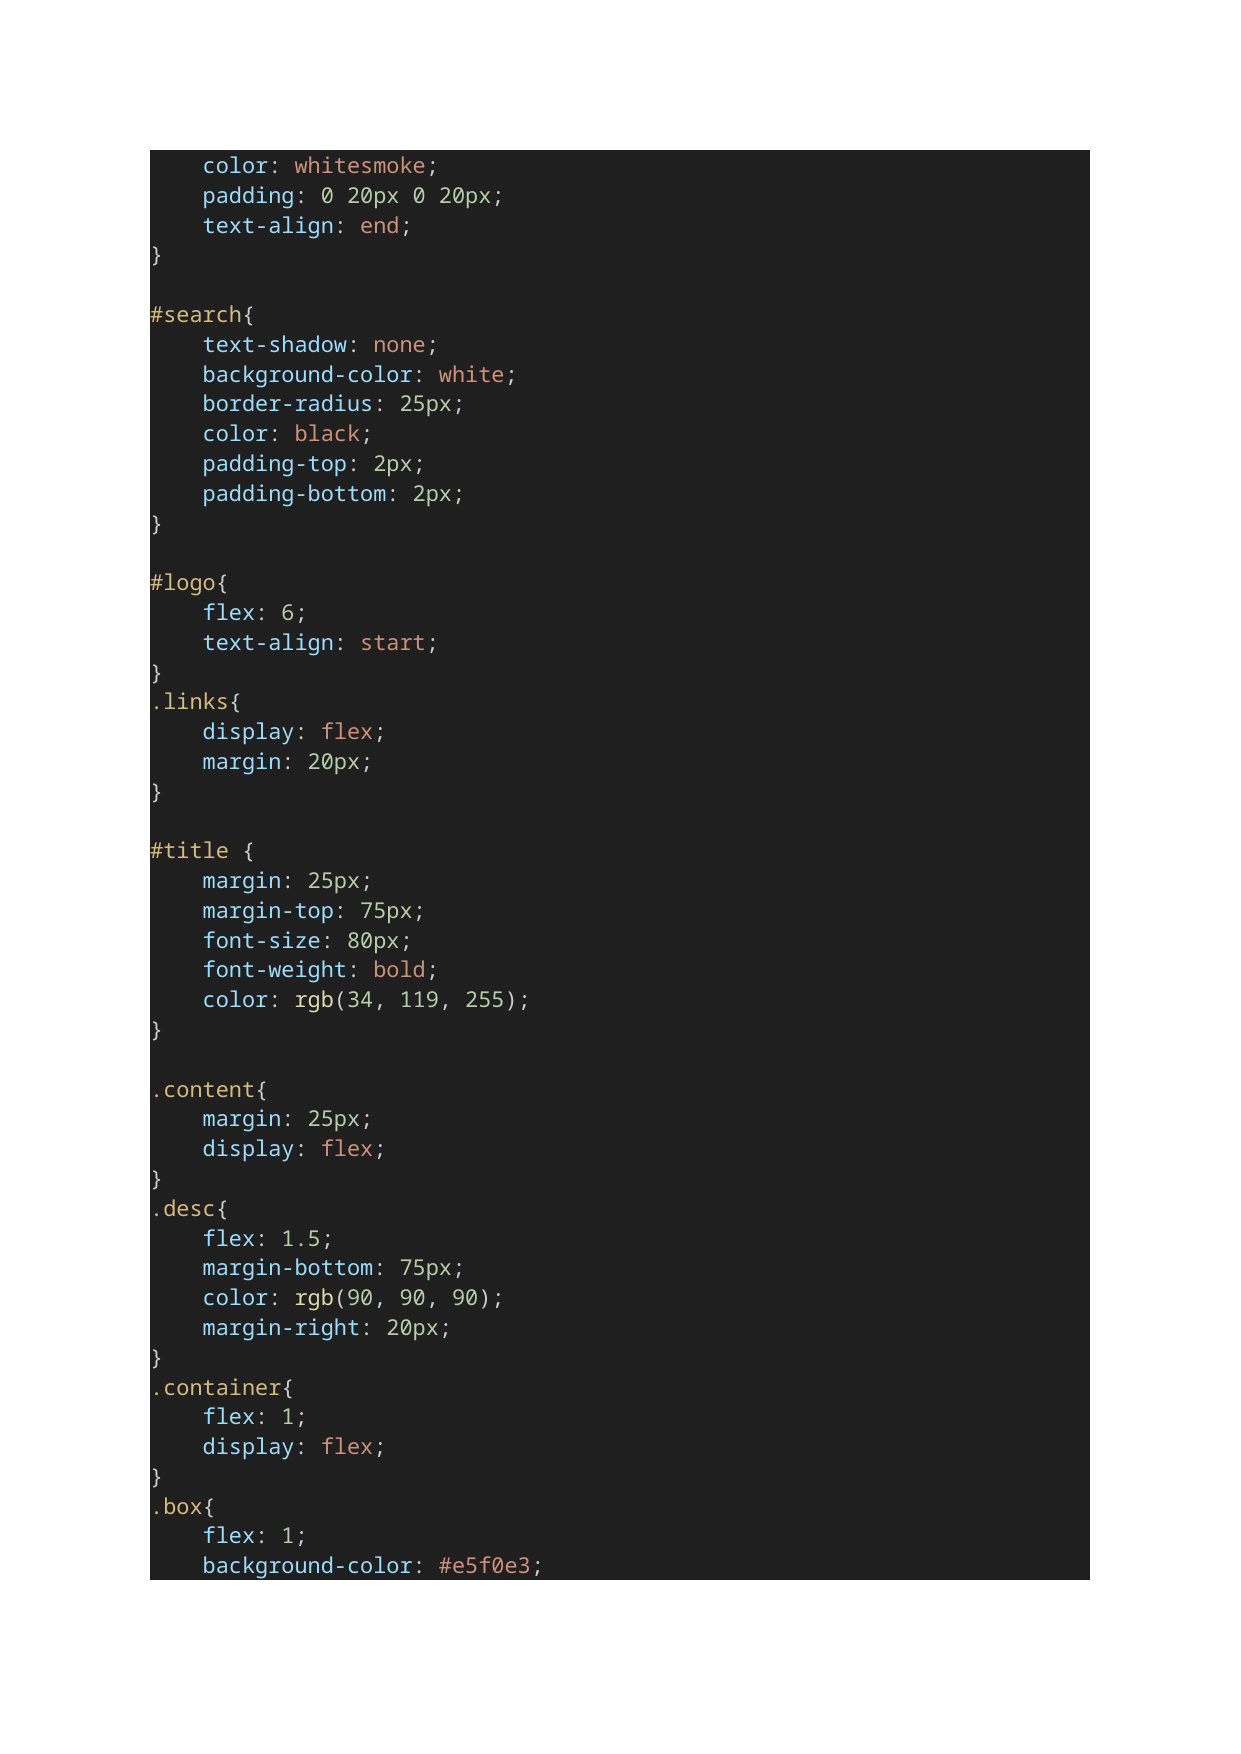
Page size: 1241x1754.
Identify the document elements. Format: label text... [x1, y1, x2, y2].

text color: whitesmoke; [150, 150, 1090, 180]
text font-size: 80px; [150, 924, 1090, 954]
text flex: 1; [150, 1520, 1090, 1550]
text .links{ [150, 686, 1090, 716]
text margin: 25px; [150, 865, 1090, 895]
text margin-top: 75px; [150, 895, 1090, 924]
text .desc{ [150, 1193, 1090, 1222]
text color: rgb(34, 119, 255); [150, 984, 1090, 1014]
text padding-top: 2px; [150, 448, 1090, 478]
text display: flex; [150, 716, 1090, 746]
text color: black; [150, 418, 1090, 448]
text .container{ [150, 1371, 1090, 1401]
text background-color: white; [150, 358, 1090, 388]
text } [150, 656, 1090, 686]
text font-weight: bold; [150, 954, 1090, 984]
text } [150, 1014, 1090, 1044]
text border-radius: 25px; [150, 388, 1090, 418]
text margin: 25px; [150, 1103, 1090, 1133]
text text-align: start; [150, 627, 1090, 656]
text text-align: end; [150, 209, 1090, 239]
text margin: 20px; [150, 746, 1090, 776]
text #title { [150, 835, 1090, 865]
text } [150, 1461, 1090, 1491]
text flex: 1; [150, 1401, 1090, 1431]
text #logo{ [150, 567, 1090, 597]
text .content{ [150, 1073, 1090, 1103]
text margin-right: 20px; [150, 1312, 1090, 1342]
text } [150, 507, 1090, 537]
text color: rgb(90, 90, 90); [150, 1282, 1090, 1312]
text text-shadow: none; [150, 329, 1090, 358]
text display: flex; [150, 1133, 1090, 1163]
text flex: 6; [150, 597, 1090, 627]
text background-color: #e5f0e3; [150, 1550, 1090, 1580]
text } [150, 776, 1090, 805]
text display: flex; [150, 1431, 1090, 1461]
text } [150, 1342, 1090, 1371]
text } [150, 1163, 1090, 1193]
text .box{ [150, 1491, 1090, 1520]
text padding: 0 20px 0 20px; [150, 180, 1090, 209]
text flex: 1.5; [150, 1222, 1090, 1252]
text padding-bottom: 2px; [150, 478, 1090, 507]
text } [150, 239, 1090, 269]
text margin-bottom: 75px; [150, 1252, 1090, 1282]
text #search{ [150, 299, 1090, 329]
